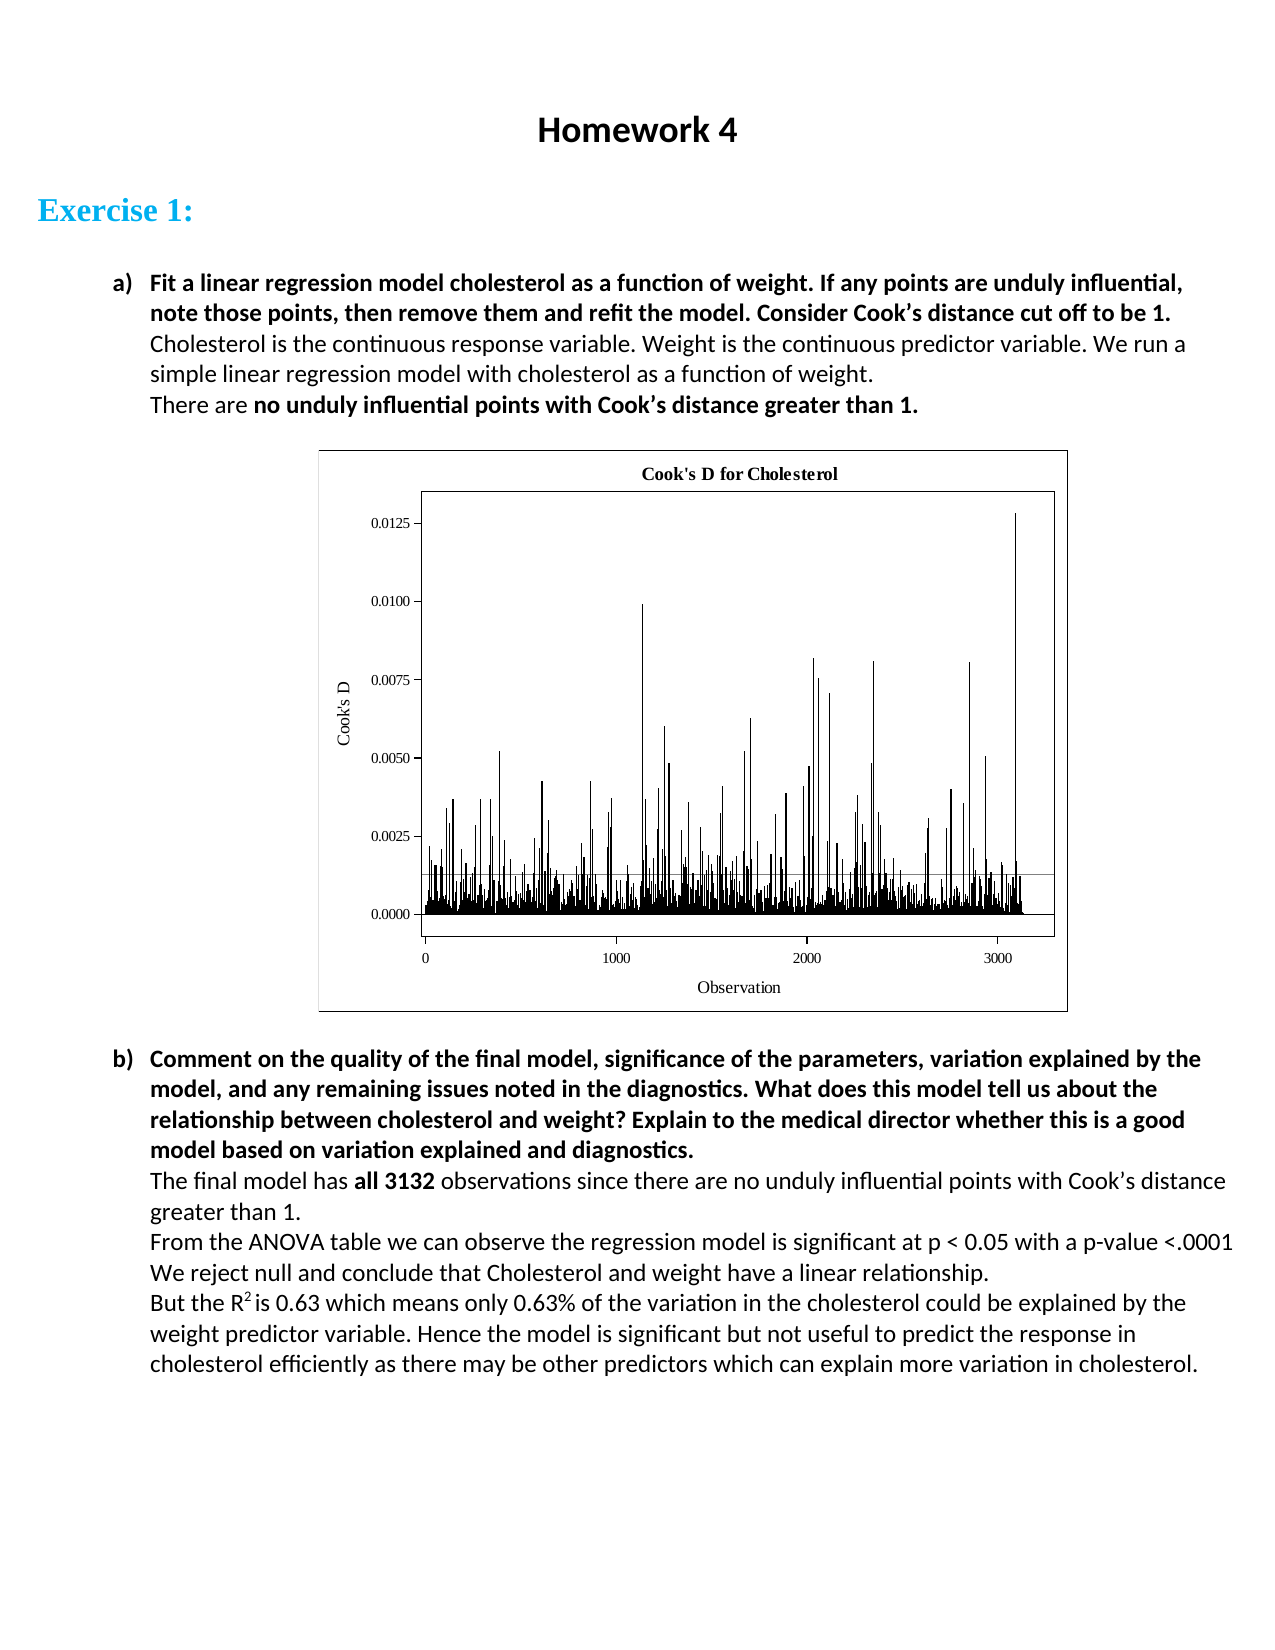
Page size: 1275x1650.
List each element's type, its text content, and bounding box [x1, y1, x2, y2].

text Cholesterol is the continuous response variable. Weight is the continuous predictor variable. We run a simple linear regression model with cholesterol as a function of weight. [150, 328, 1237, 389]
text Homework 4 [37, 106, 1237, 152]
list Comment on the quality of the final model, significance of the parameters, variation explained by the model, and any remaining issues noted in the diagnostics. What does this model tell us about the relationship between cholesterol and weight? Explain to the medical director whether this is a good model based on variation explained and diagnostics. [112, 1043, 1237, 1165]
text But the R2 is 0.63 which means only 0.63% of the variation in the cholesterol could be explained by the weight predictor variable. Hence the model is significant but not useful to predict the response in cholesterol efficiently as there may be other predictors which can explain more variation in cholesterol. [150, 1287, 1237, 1379]
text The final model has all 3132 observations since there are no unduly influential points with Cook’s distance greater than 1. [150, 1165, 1237, 1226]
text We reject null and conclude that Cholesterol and weight have a linear relationship. [150, 1257, 1237, 1287]
text From the ANOVA table we can observe the regression model is significant at p < 0.05 with a p-value <.0001 [150, 1226, 1237, 1257]
list Fit a linear regression model cholesterol as a function of weight. If any points are unduly influential, note those points, then remove them and refit the model. Consider Cook’s distance cut off to be 1. [112, 267, 1237, 328]
text Exercise 1: [37, 190, 1237, 229]
text There are no unduly influential points with Cook’s distance greater than 1. [150, 389, 1237, 419]
